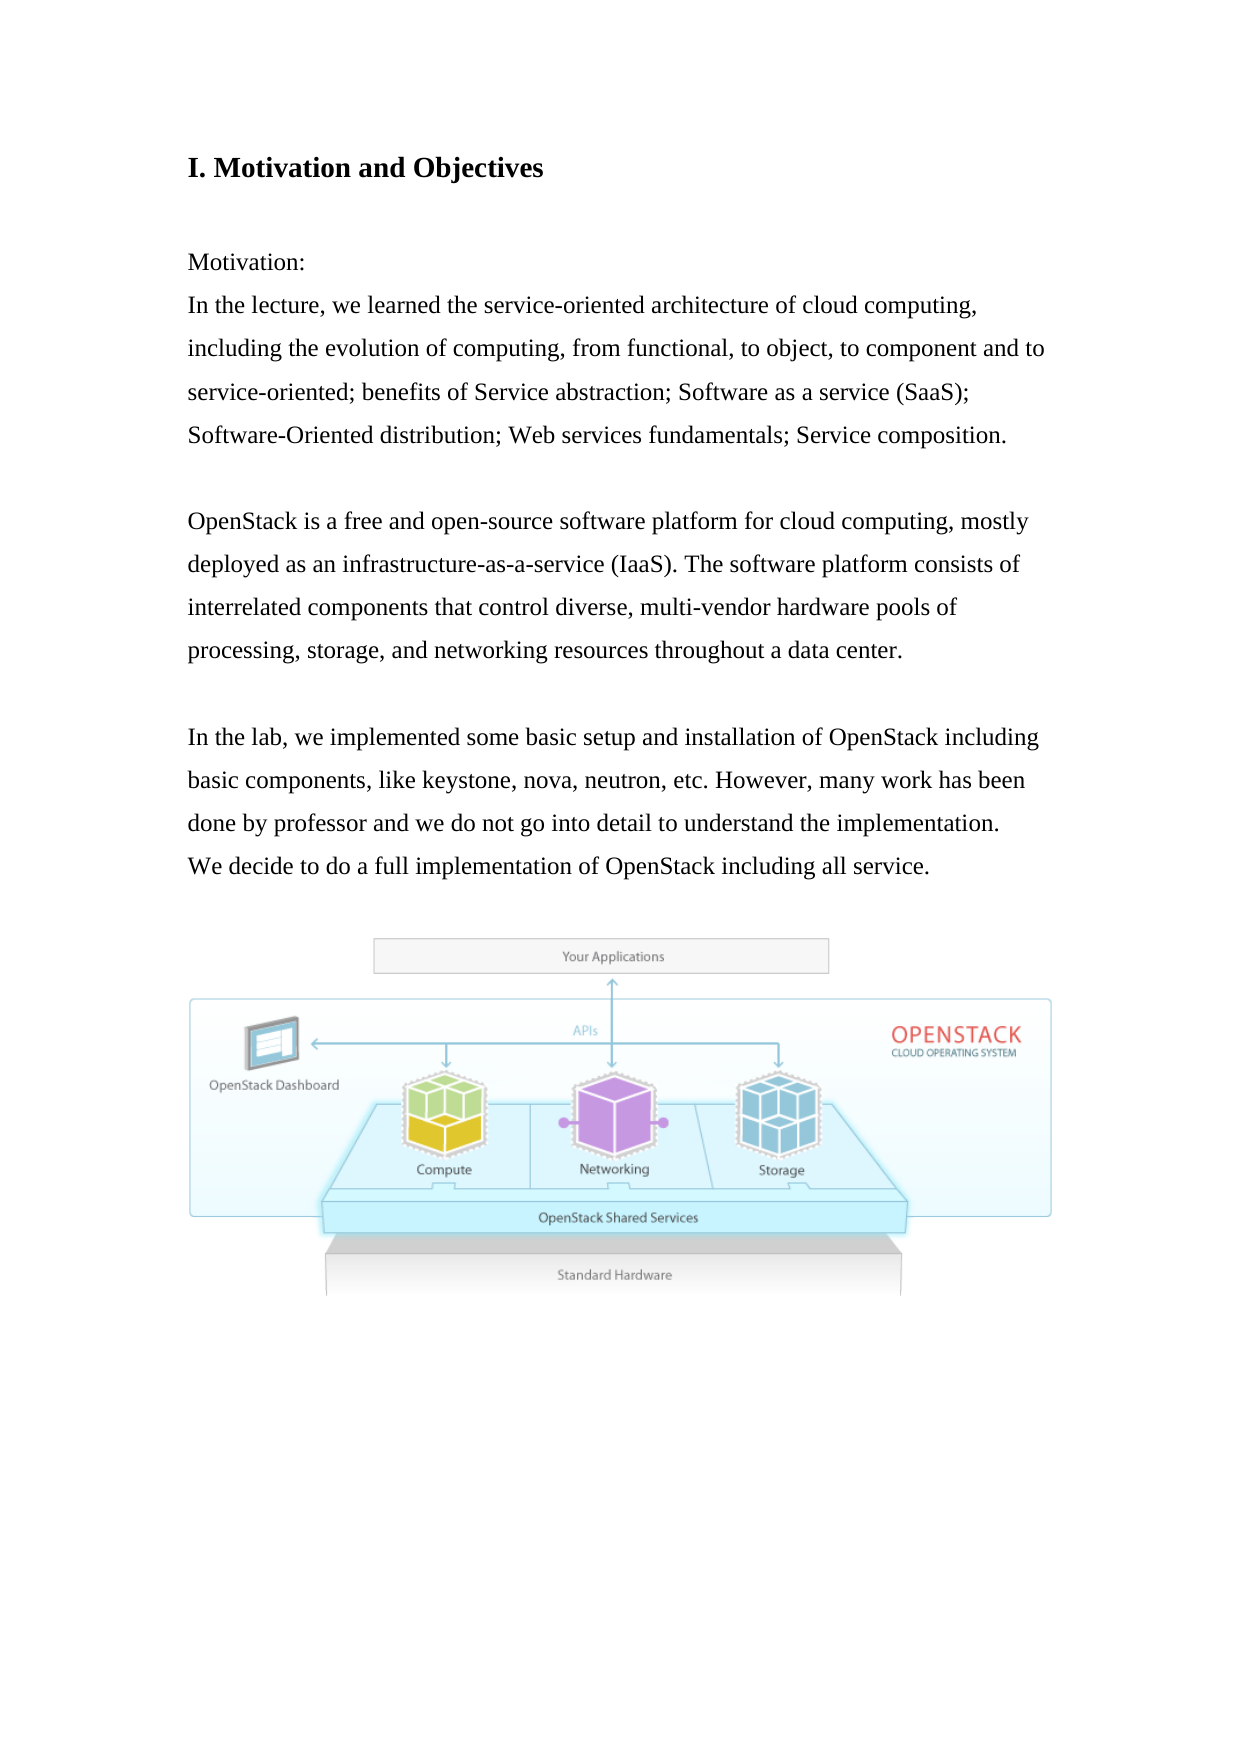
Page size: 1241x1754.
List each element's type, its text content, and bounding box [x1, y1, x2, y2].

text I. Motivation and Objectives [187, 150, 1053, 183]
text In the lab, we implemented some basic setup and installation of OpenStack including basic components, like keystone, nova, neutron, etc. However, many work has been done by professor and we do not go into detail to understand the implementation. [187, 722, 1053, 837]
text In the lecture, we learned the service-oriented architecture of cloud computing, including the evolution of computing, from functional, to object, to component and to service-oriented; benefits of Service abstraction; Software as a service (SaaS); Software-Oriented distribution; Web services fundamentals; Service composition. [187, 290, 1053, 448]
picture [187, 937, 1053, 1296]
text Motivation: [187, 247, 1053, 276]
text OpenStack is a free and open-source software platform for cloud computing, mostly deployed as an infrastructure-as-a-service (IaaS). The software platform consists of interrelated components that control diverse, multi-vendor hardware pools of processing, storage, and networking resources throughout a data center. [187, 506, 1053, 664]
text We decide to do a full implementation of OpenStack including all service. [187, 851, 1053, 880]
